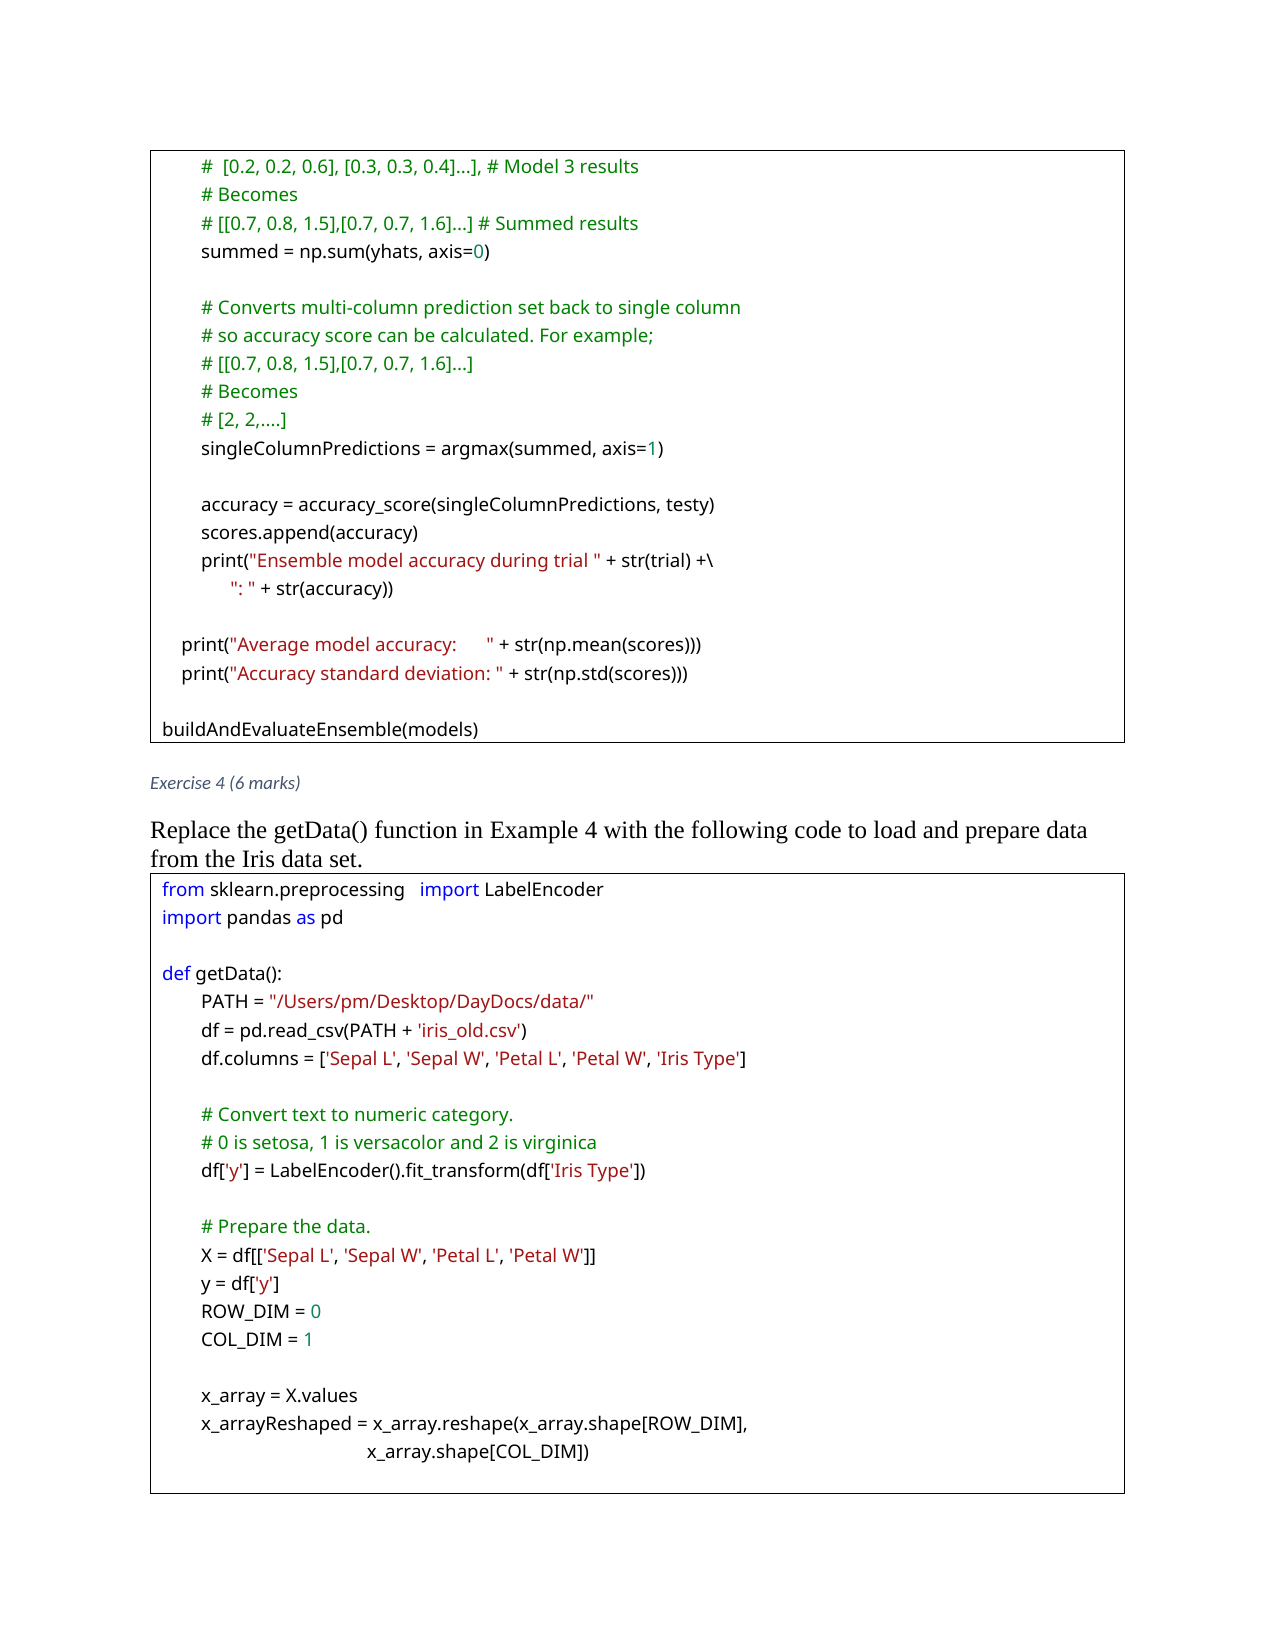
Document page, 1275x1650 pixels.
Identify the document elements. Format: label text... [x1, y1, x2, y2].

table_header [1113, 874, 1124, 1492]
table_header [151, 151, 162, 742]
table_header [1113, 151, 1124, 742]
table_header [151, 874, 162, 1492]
text Replace the getData() function in Example 4 with the following code to load and prepare data from the Iris data set. [150, 815, 1125, 873]
